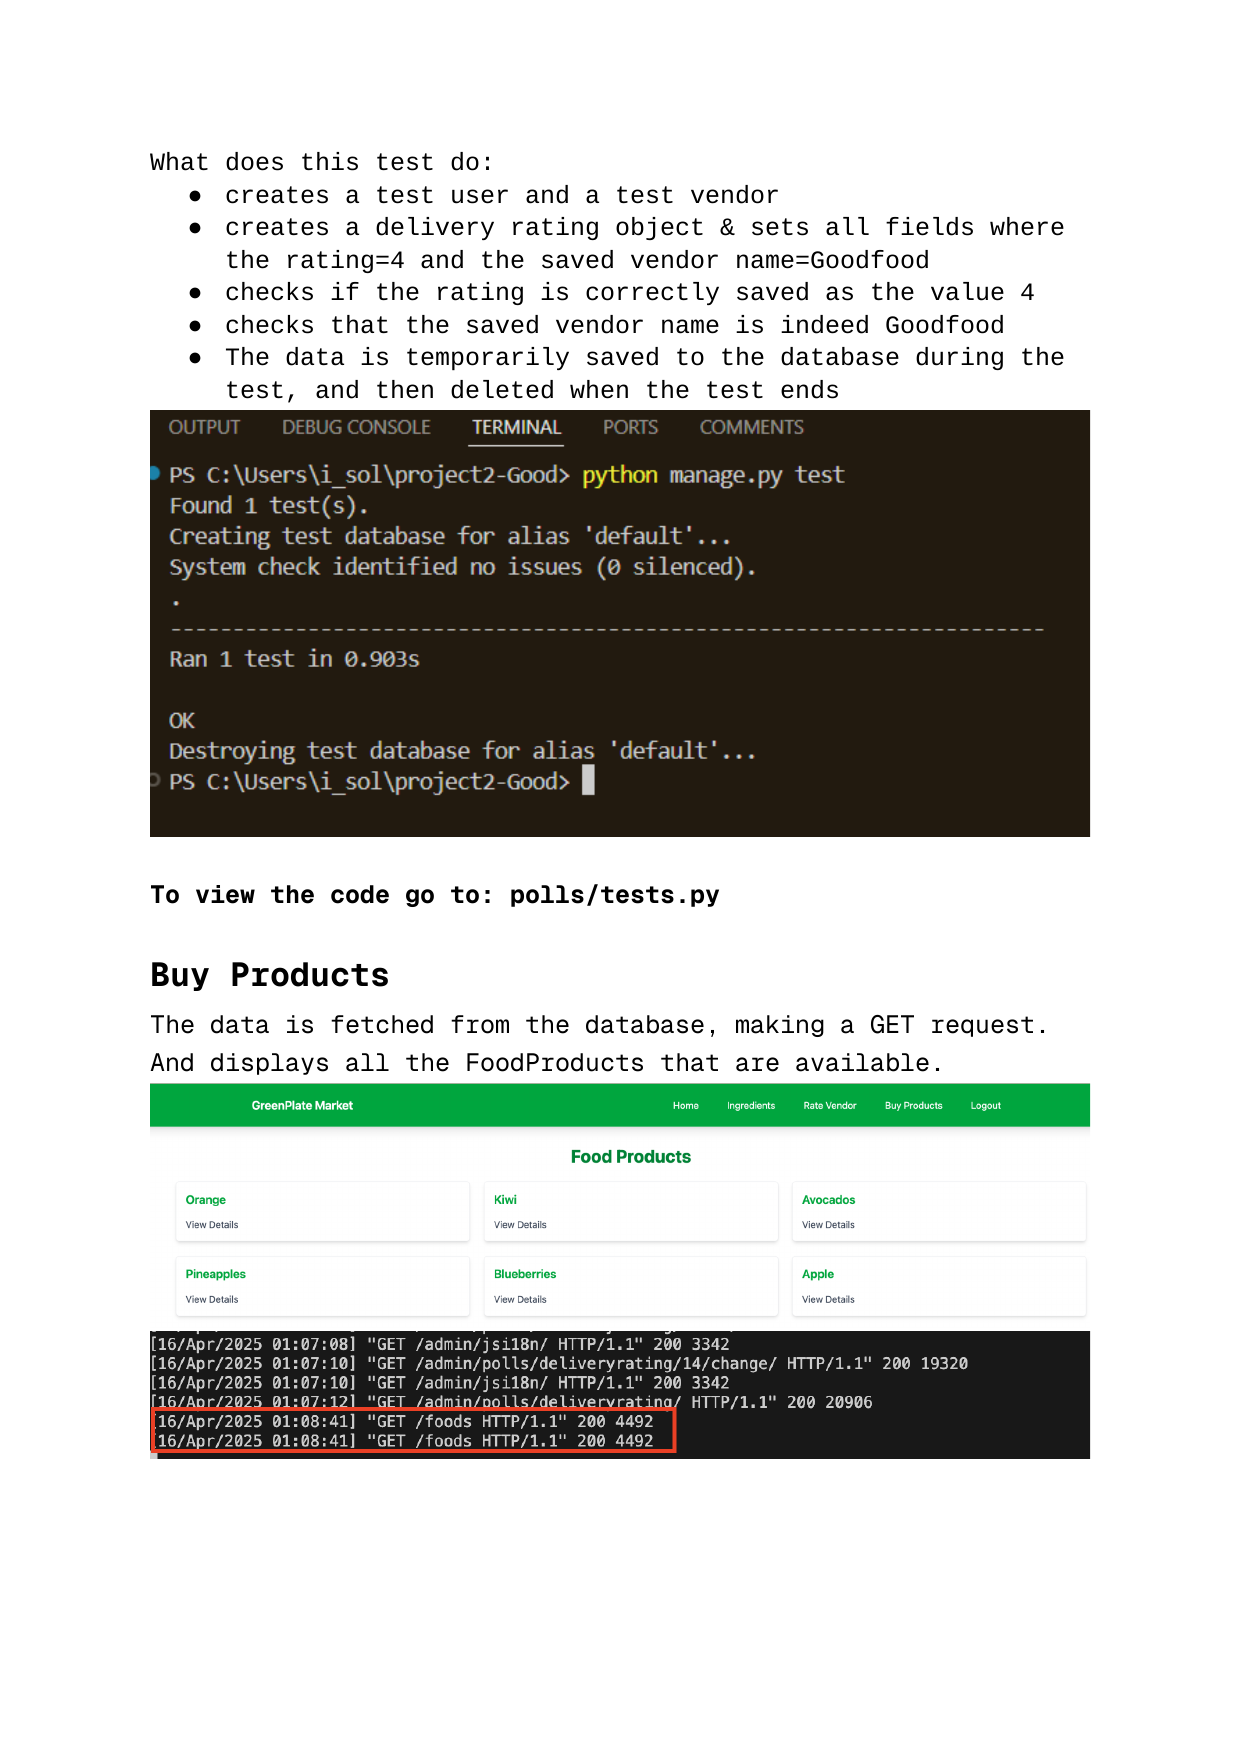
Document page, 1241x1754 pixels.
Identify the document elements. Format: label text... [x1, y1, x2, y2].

text To view the code go to: polls/tests.py [150, 878, 1090, 911]
list The data is temporarily saved to the database during the test, and then deleted when the test ends [187, 345, 1090, 406]
picture [150, 1331, 1091, 1459]
picture [150, 410, 1091, 837]
list creates a delivery rating object & sets all fields where the rating=4 and the saved vendor name=Goodfood [187, 215, 1090, 276]
list creates a test user and a test vendor [187, 182, 1090, 211]
list checks if the rating is correctly saved as the value 4 [187, 280, 1090, 308]
subtitle Buy Products [150, 953, 1090, 996]
text And displays all the FoodProducts that are available. [150, 1046, 1090, 1079]
picture [150, 1083, 1091, 1328]
text The data is fetched from the database, making a GET request. [150, 1009, 1090, 1041]
text What does this test do: [150, 150, 1090, 178]
list checks that the saved vendor name is indeed Goodfood [187, 312, 1090, 341]
